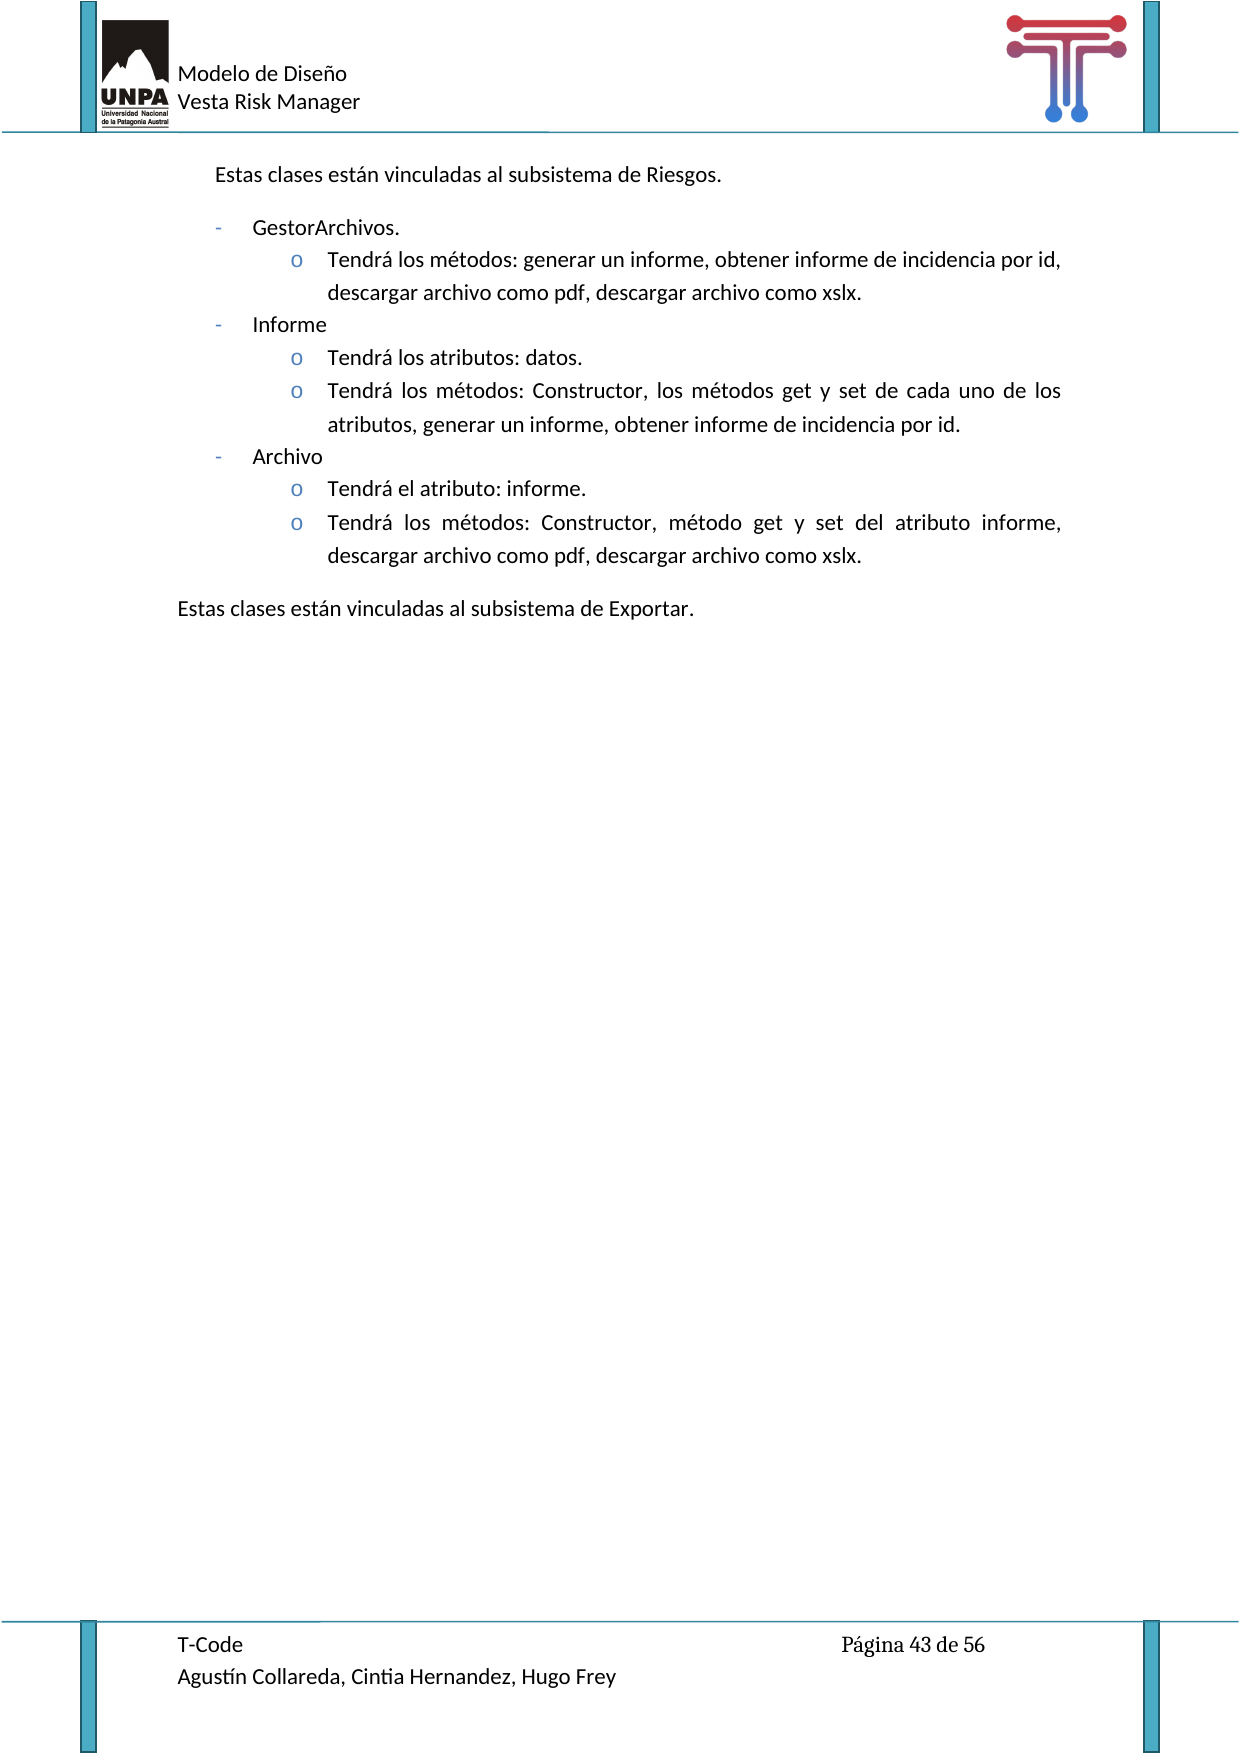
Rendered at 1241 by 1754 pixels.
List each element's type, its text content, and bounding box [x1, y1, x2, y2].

list Tendrá los atributos: datos. [290, 343, 1063, 372]
list Tendrá los métodos: Constructor, método get y set del atributo informe, descargar archivo como pdf, descargar archivo como xslx. [290, 508, 1063, 569]
picture [100, 18, 170, 129]
list Tendrá los métodos: generar un informe, obtener informe de incidencia por id, descargar archivo como pdf, descargar archivo como xslx. [290, 245, 1063, 306]
list Archivo [215, 442, 1063, 470]
picture [1005, 12, 1128, 125]
list Tendrá los métodos: Constructor, los métodos get y set de cada uno de los atributos, generar un informe, obtener informe de incidencia por id. [290, 376, 1063, 438]
list Informe [215, 311, 1063, 339]
list Tendrá el atributo: informe. [290, 474, 1063, 503]
text Estas clases están vinculadas al subsistema de Exportar. [177, 594, 1063, 622]
text Estas clases están vinculadas al subsistema de Riesgos. [215, 160, 1063, 188]
list GestorArchivos. [215, 213, 1063, 241]
